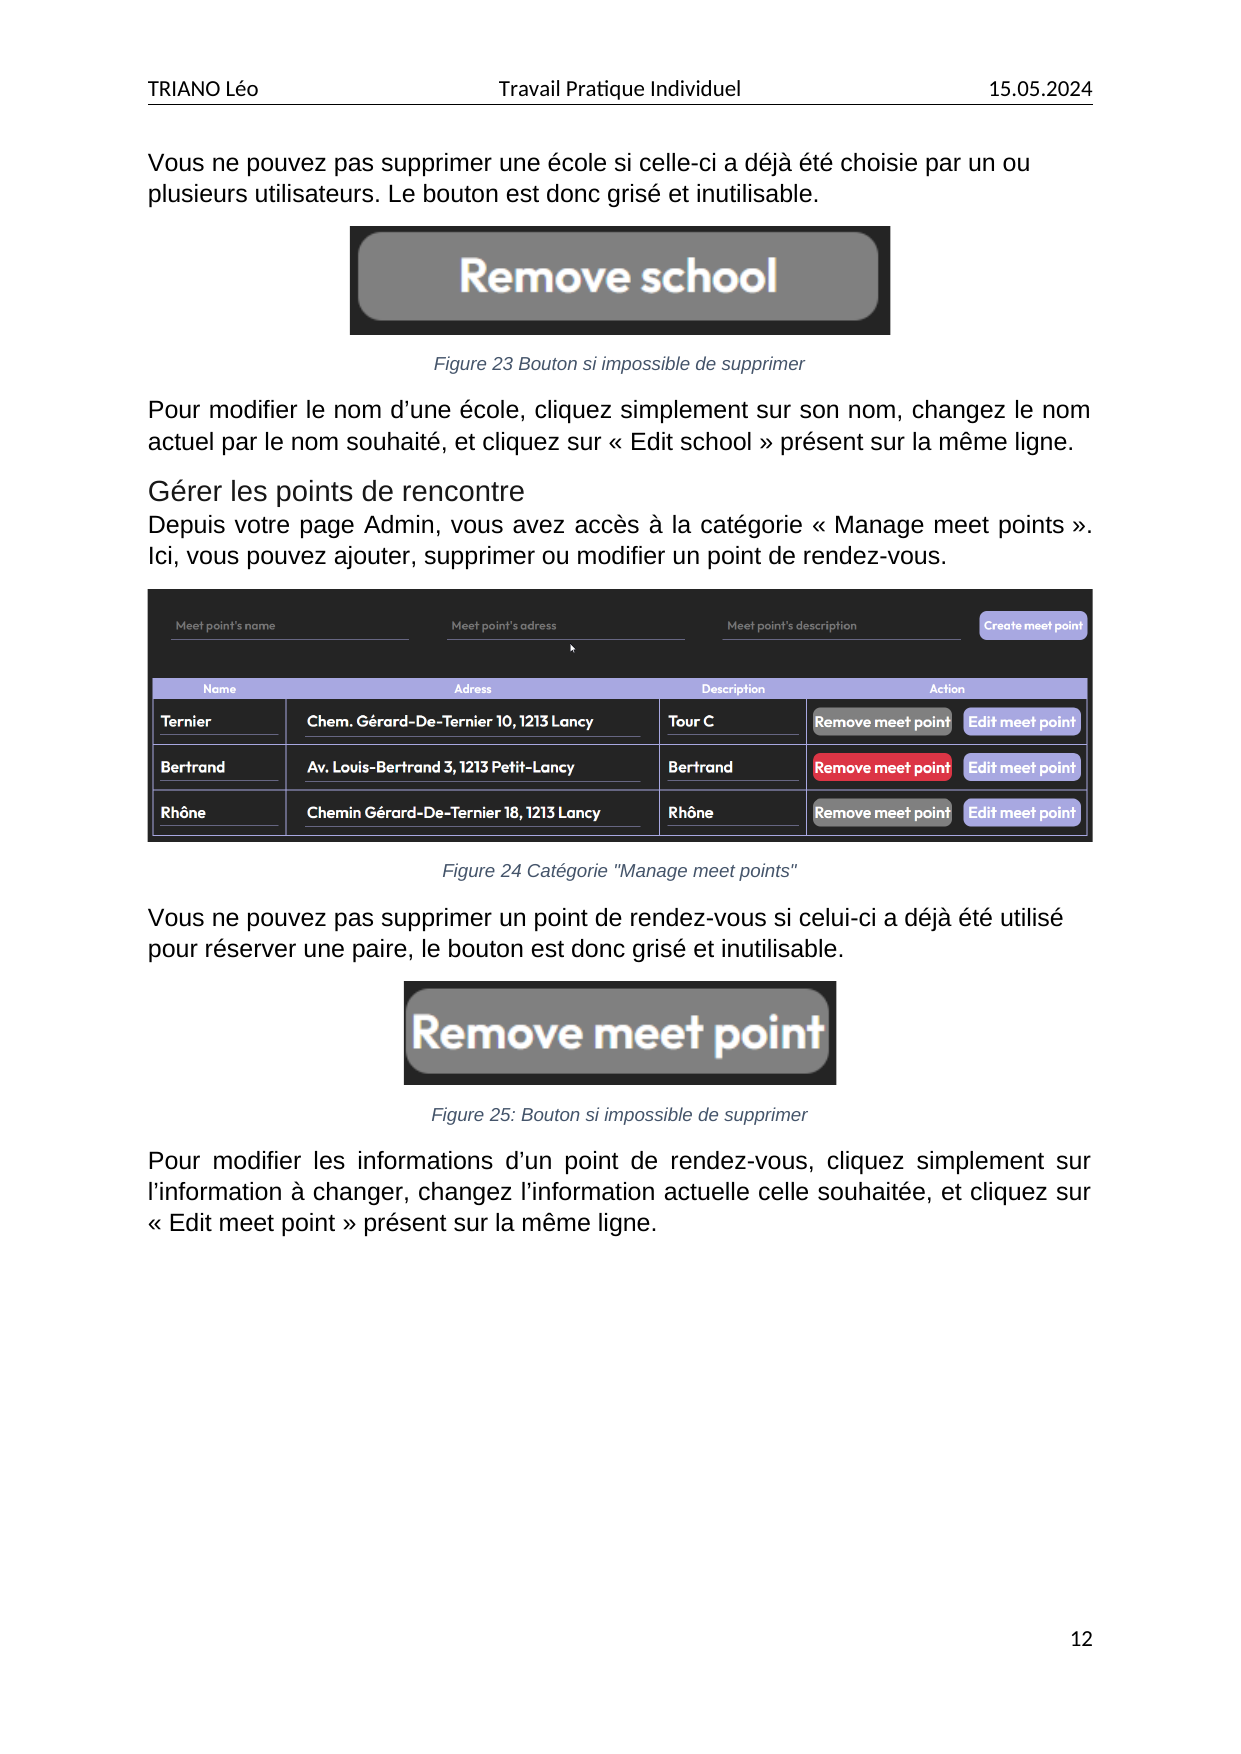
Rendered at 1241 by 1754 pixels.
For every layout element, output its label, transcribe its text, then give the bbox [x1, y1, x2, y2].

text Figure 24 Catégorie "Manage meet points" [148, 860, 1093, 882]
text Pour modifier le nom d’une école, cliquez simplement sur son nom, changez le nom actuel par le nom souhaité, et cliquez sur « Edit school » présent sur la même ligne. [148, 395, 1093, 455]
picture [349, 226, 891, 335]
text Vous ne pouvez pas supprimer une école si celle-ci a déjà été choisie par un ou plusieurs utilisateurs. Le bouton est donc grisé et inutilisable. [148, 148, 1093, 207]
picture [147, 589, 1093, 842]
picture [403, 981, 837, 1085]
subtitle Gérer les points de rencontre [148, 474, 1093, 508]
text Figure 23 Bouton si impossible de supprimer [148, 353, 1093, 374]
text Vous ne pouvez pas supprimer un point de rendez-vous si celui-ci a déjà été utilisé pour réserver une paire, le bouton est donc grisé et inutilisable. [148, 903, 1093, 962]
text Figure 25: Bouton si impossible de supprimer [148, 1103, 1093, 1125]
text Depuis votre page Admin, vous avez accès à la catégorie « Manage meet points ». Ici, vous pouvez ajouter, supprimer ou modifier un point de rendez-vous. [148, 510, 1093, 570]
text Pour modifier les informations d’un point de rendez-vous, cliquez simplement sur l’information à changer, changez l’information actuelle celle souhaitée, et cliquez sur « Edit meet point » présent sur la même ligne. [148, 1146, 1093, 1237]
